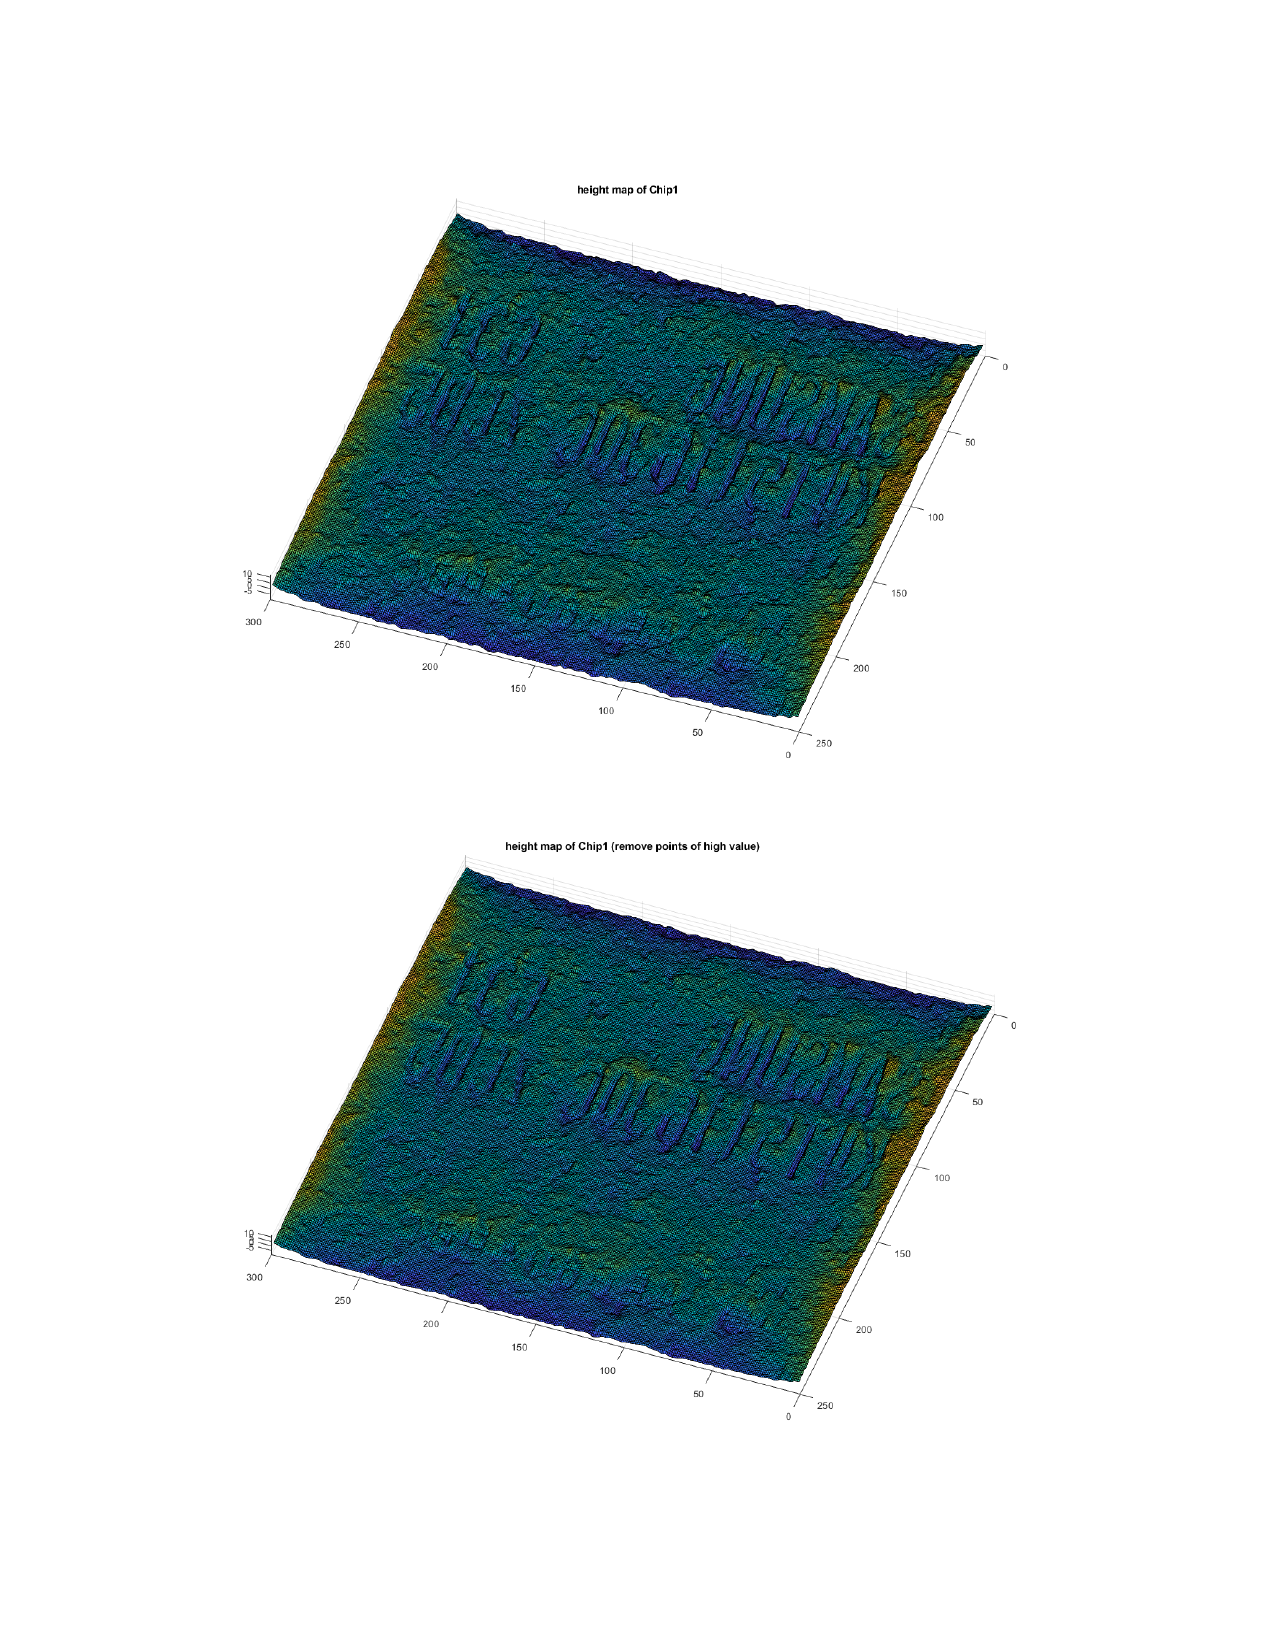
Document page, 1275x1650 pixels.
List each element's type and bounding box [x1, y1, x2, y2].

picture [150, 805, 1083, 1467]
picture [150, 150, 1073, 804]
